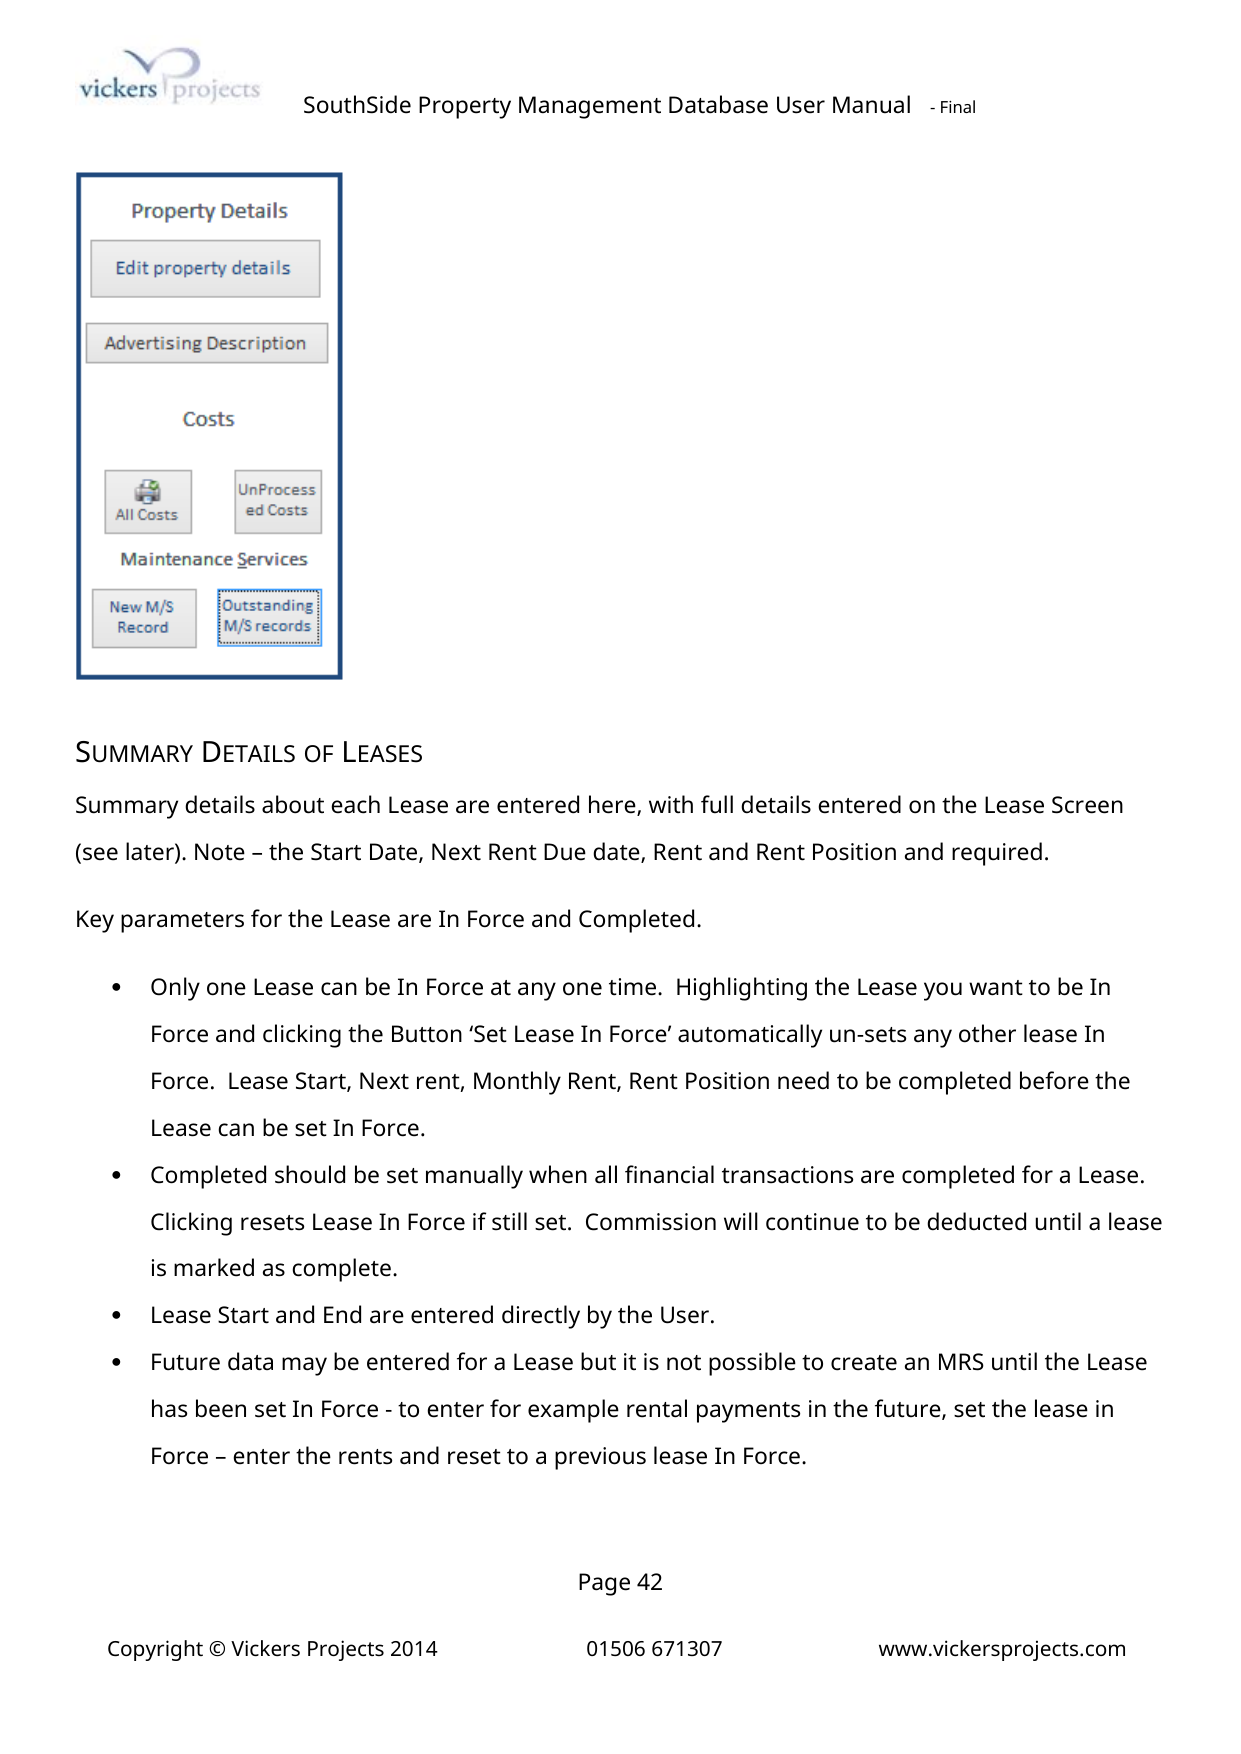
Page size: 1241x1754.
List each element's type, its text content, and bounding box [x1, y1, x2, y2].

list Future data may be entered for a Lease but it is not possible to create an MRS until the Lease has been set In Force - to enter for example rental payments in the future, set the lease in Force – enter the rents and reset to a previous lease In Force. [112, 1346, 1165, 1471]
list Only one Lease can be In Force at any one time. Highlighting the Lease you want to be In Force and clicking the Button ‘Set Lease In Force’ automatically un-sets any other lease In Force. Lease Start, Next rent, Monthly Rent, Rent Position need to be completed before the Lease can be set In Force. [112, 971, 1165, 1143]
text Key parameters for the Lease are In Force and Completed. [75, 903, 1165, 934]
list Completed should be set manually when all financial transactions are completed for a Lease. Clicking resets Lease In Force if still set. Commission will continue to be deducted until a lease is marked as complete. [112, 1158, 1165, 1283]
text Summary details about each Lease are entered here, with full details entered on the Lease Screen (see later). Note – the Start Date, Next Rent Due date, Rent and Rent Position and required. [75, 789, 1165, 867]
picture [75, 35, 268, 114]
list Lease Start and End are entered directly by the User. [112, 1299, 1165, 1330]
subtitle Summary Details of Leases [75, 731, 1165, 771]
